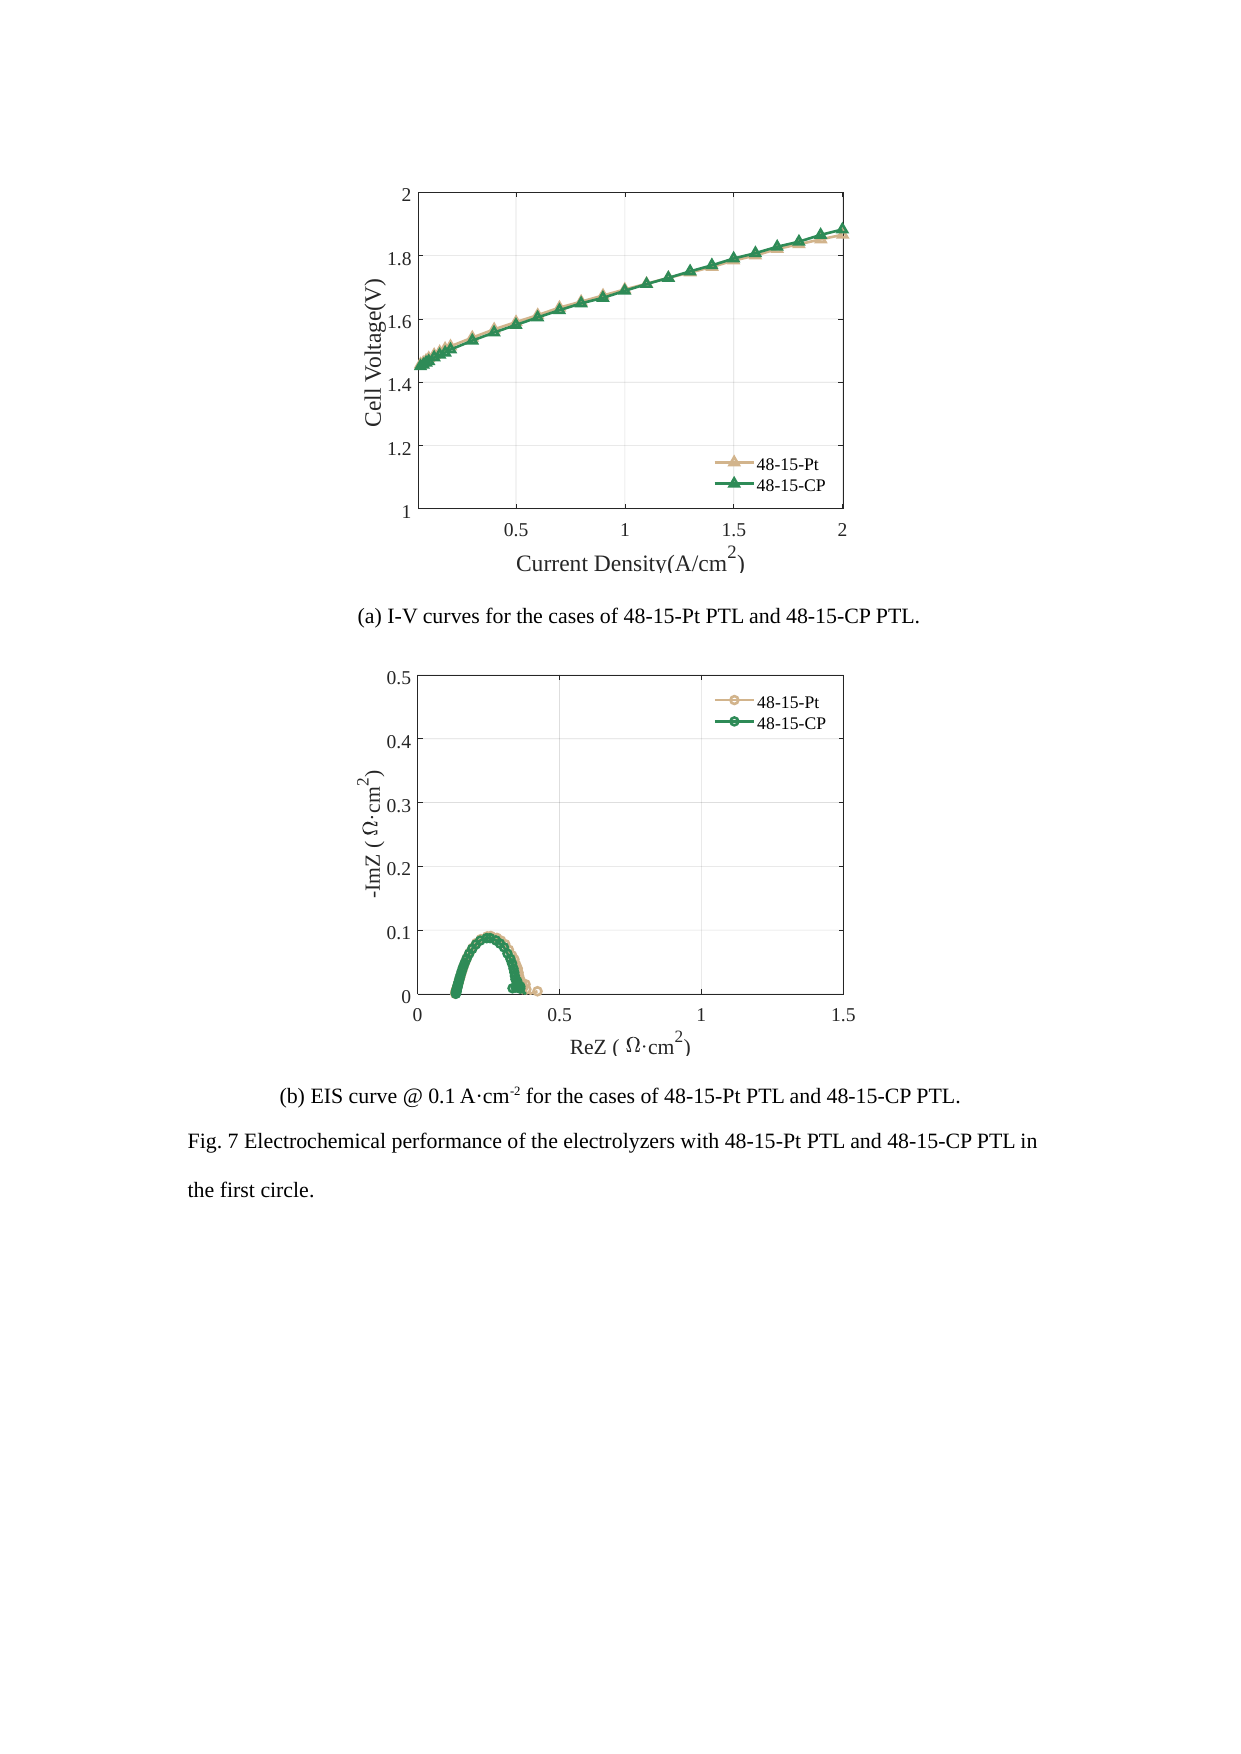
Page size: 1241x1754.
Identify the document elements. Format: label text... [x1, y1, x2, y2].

list (a) I-V curves for the cases of 48-15-Pt PTL and 48-15-CP PTL. [225, 599, 1053, 632]
text Fig. 7 Electrochemical performance of the electrolyzers with 48-15-Pt PTL and 48-15-CP PTL in the first circle. [187, 1125, 1053, 1206]
text (b) EIS curve @ 0.1 A·cm-2 for the cases of 48-15-Pt PTL and 48-15-CP PTL. [187, 1079, 1053, 1112]
